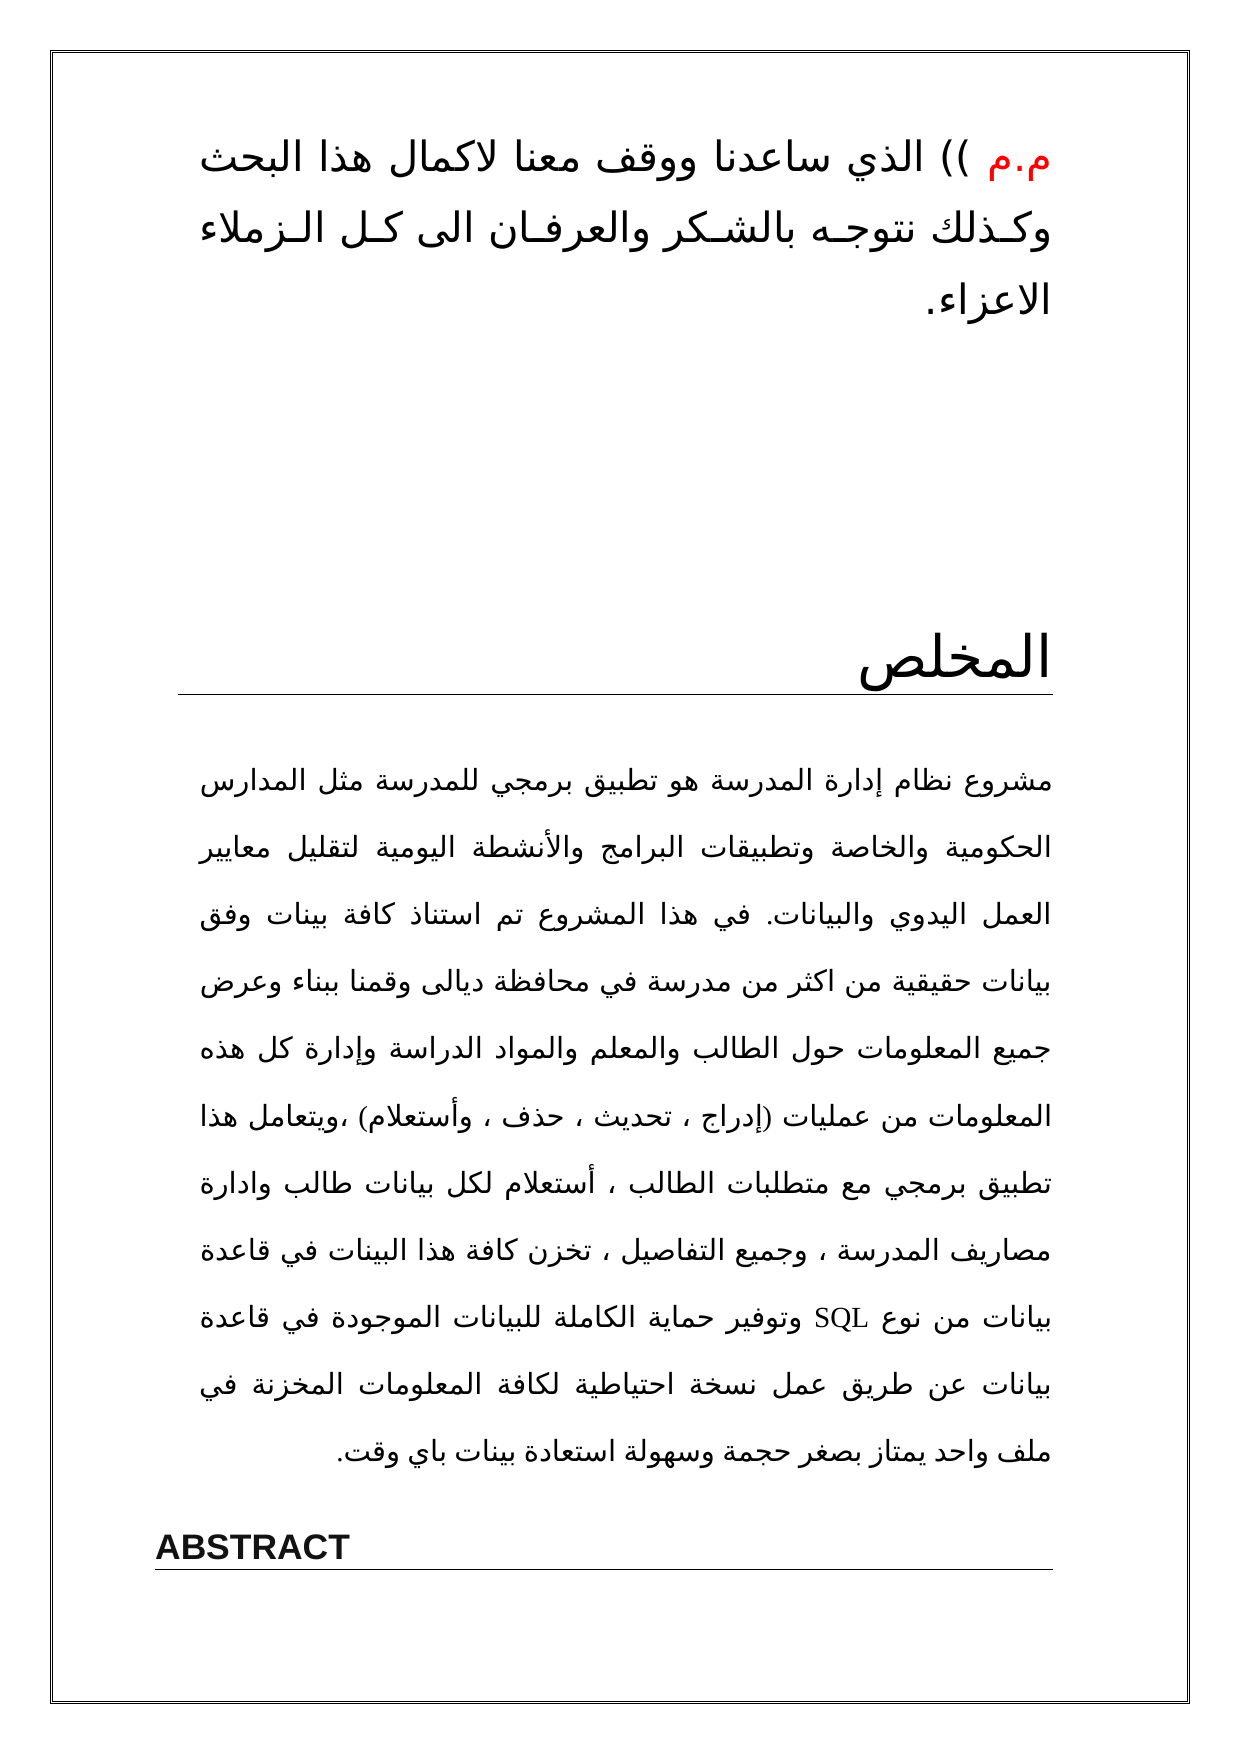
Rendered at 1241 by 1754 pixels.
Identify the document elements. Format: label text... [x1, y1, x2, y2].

text مشروع نظام إدارة المدرسة هو تطبيق برمجي للمدرسة مثل المدارس الحكومية والخاصة وتطبيقات البرامج والأنشطة اليومية لتقليل معايير العمل اليدوي والبيانات. في هذا المشروع تم استناذ كافة بينات وفق بيانات حقيقية من اكثر من مدرسة في محافظة ديالى وقمنا ببناء وعرض جميع المعلومات حول الطالب والمعلم والمواد الدراسة وإدارة كل هذه المعلومات من عمليات (إدراج ، تحديث ، حذف ، وأستعلام) ،ويتعامل هذا تطبيق برمجي مع متطلبات الطالب ، أستعلام لكل بيانات طالب وادارة مصاريف المدرسة ، وجميع التفاصيل ، تخزن كافة هذا البينات في قاعدة بيانات من نوع SQL وتوفير حماية الكاملة للبيانات الموجودة في قاعدة بيانات عن طريق عمل نسخة احتياطية لكافة المعلومات المخزنة في ملف واحد يمتاز بصغر حجمة وسهولة استعادة بينات باي وقت. [199, 763, 1053, 1468]
text ABSTRACT [155, 1526, 1053, 1569]
subtitle المخلص [178, 624, 1053, 694]
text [199, 132, 1053, 324]
